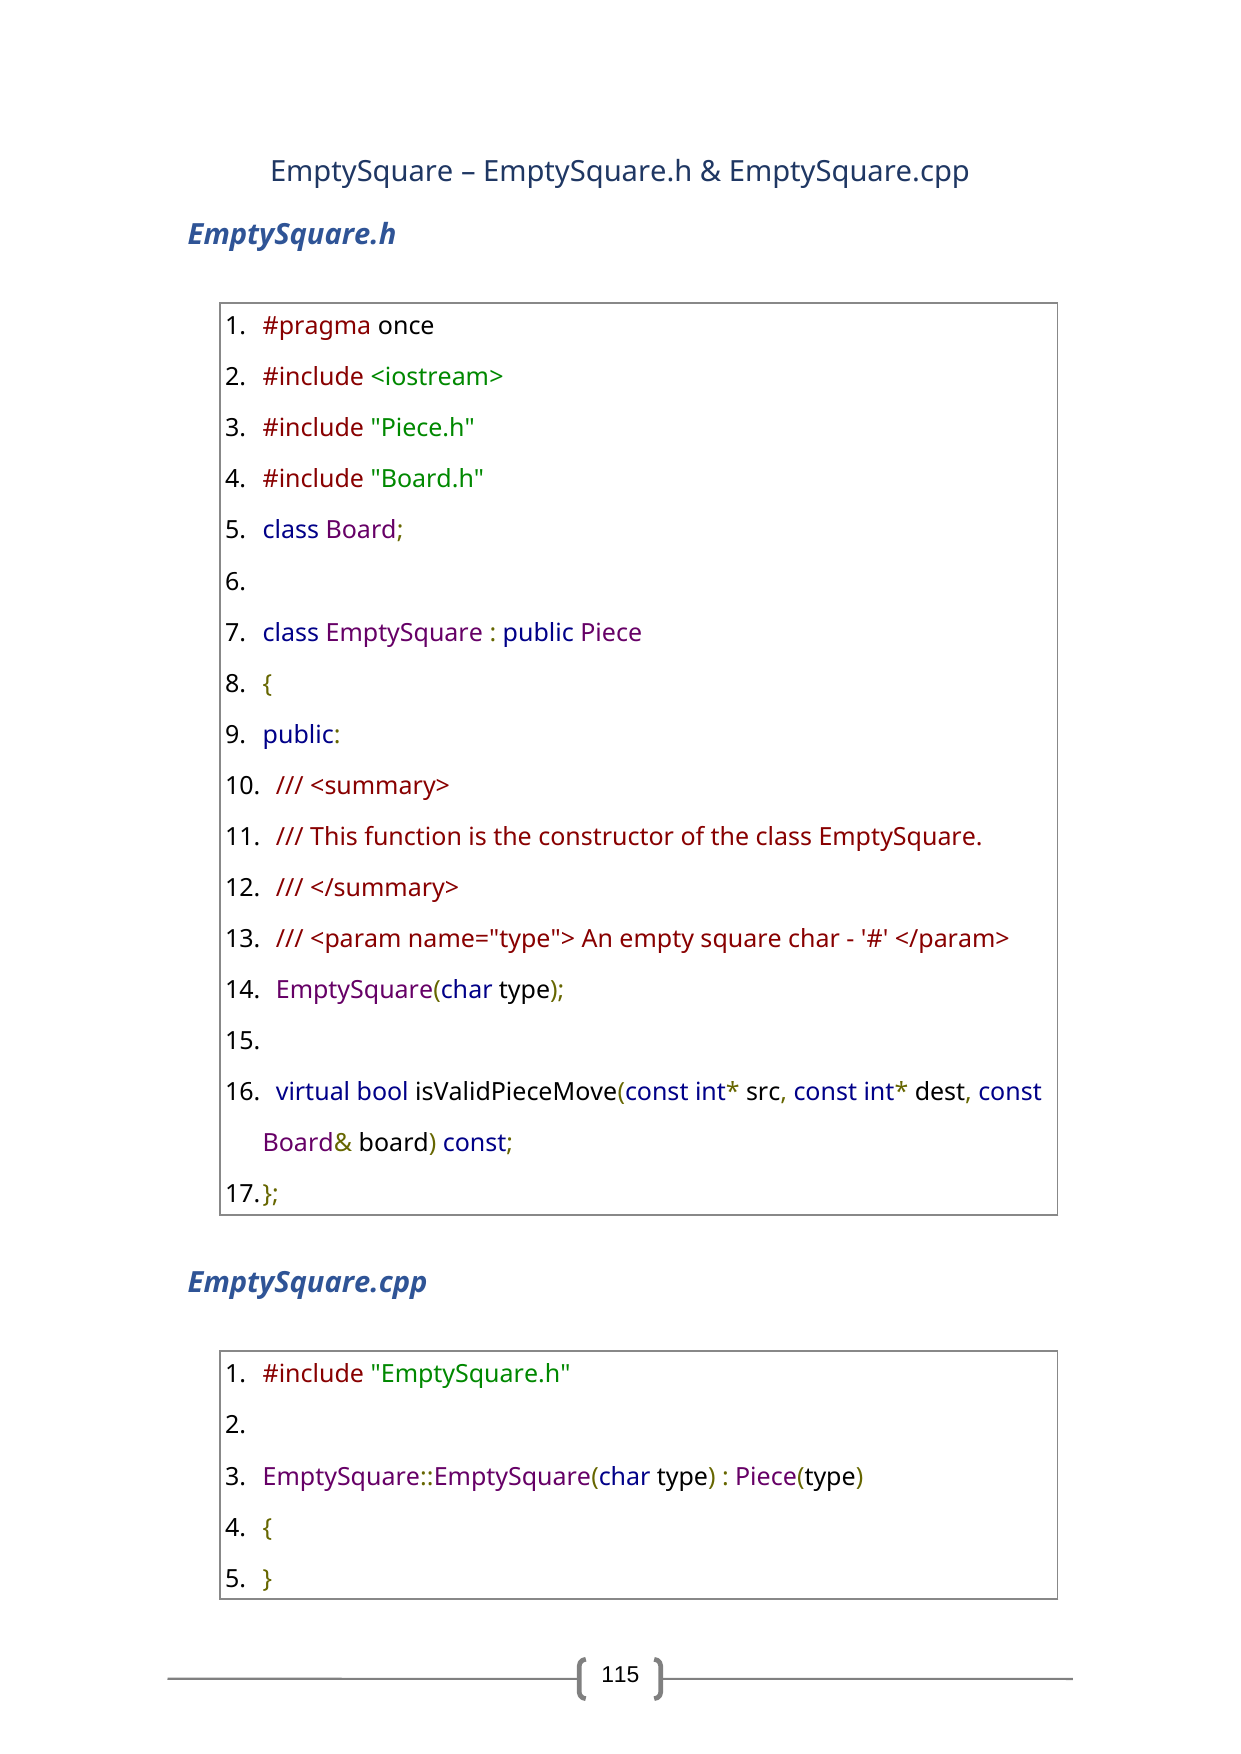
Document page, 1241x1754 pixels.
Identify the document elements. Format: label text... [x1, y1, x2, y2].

subtitle EmptySquare.h [187, 214, 1053, 253]
list #include "EmptySquare.h" [221, 1352, 1057, 1390]
list virtual bool isValidPieceMove(const int* src, const int* dest, const Board& board) const; [221, 1068, 1057, 1159]
list }; [221, 1170, 1057, 1214]
list #pragma once [221, 304, 1057, 342]
list /// <param name="type"> An empty square char - '#' </param> [221, 915, 1057, 954]
list public: [221, 711, 1057, 750]
list { [221, 659, 1057, 699]
list /// This function is the constructor of the class EmptySquare. [221, 813, 1057, 852]
list class EmptySquare : public Piece [221, 608, 1057, 648]
list #include <iostream> [221, 353, 1057, 393]
list { [221, 1503, 1057, 1543]
list EmptySquare::EmptySquare(char type) : Piece(type) [221, 1452, 1057, 1492]
list #include "Board.h" [221, 455, 1057, 495]
list #include "Piece.h" [221, 404, 1057, 444]
list /// </summary> [221, 864, 1057, 903]
subtitle EmptySquare – EmptySquare.h & EmptySquare.cpp [187, 150, 1053, 190]
list class Board; [221, 506, 1057, 546]
list EmptySquare(char type); [221, 966, 1057, 1006]
list /// <summary> [221, 762, 1057, 801]
list } [221, 1554, 1057, 1598]
subtitle EmptySquare.cpp [187, 1262, 1053, 1301]
